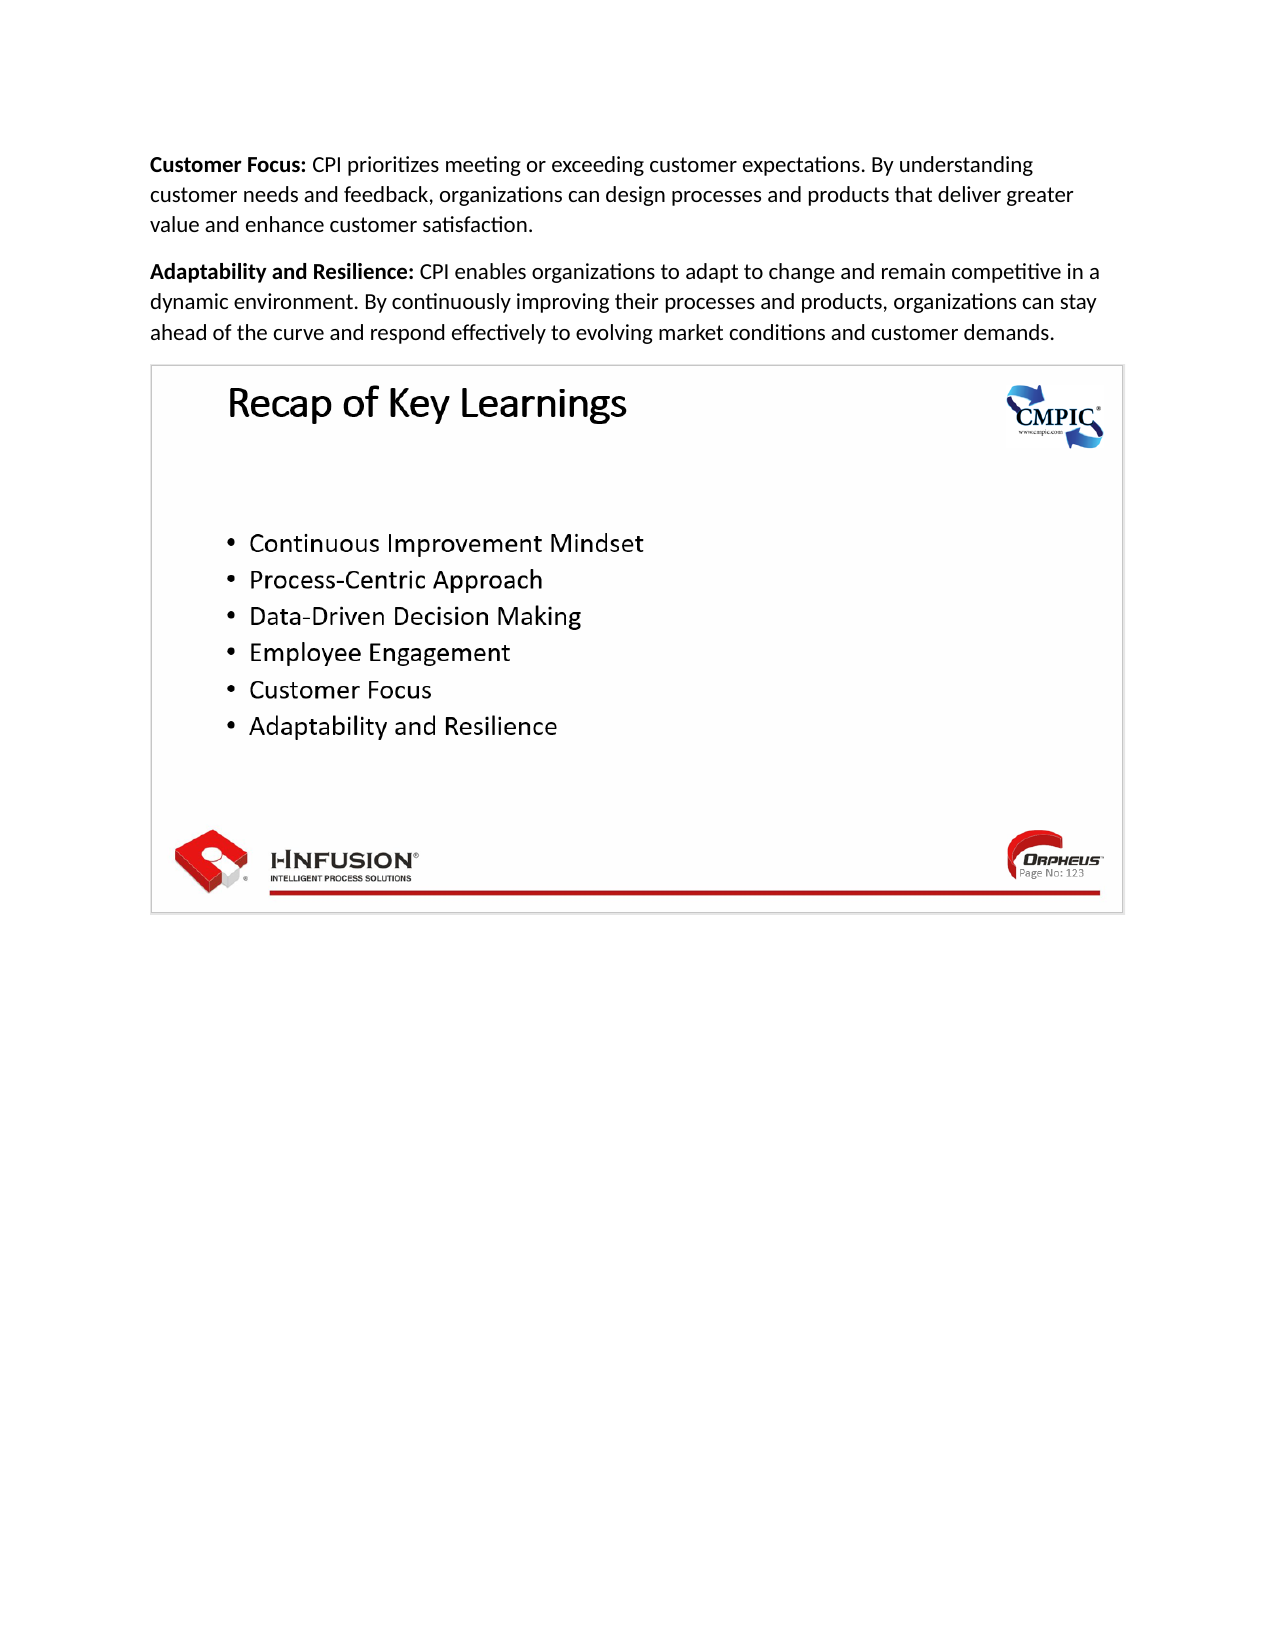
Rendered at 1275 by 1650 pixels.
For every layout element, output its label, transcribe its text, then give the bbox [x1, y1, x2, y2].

text Adaptability and Resilience: CPI enables organizations to adapt to change and remain competitive in a dynamic environment. By continuously improving their processes and products, organizations can stay ahead of the curve and respond effectively to evolving market conditions and customer demands. [150, 257, 1125, 346]
text Customer Focus: CPI prioritizes meeting or exceeding customer expectations. By understanding customer needs and feedback, organizations can design processes and products that deliver greater value and enhance customer satisfaction. [150, 150, 1125, 238]
picture [150, 364, 1125, 915]
